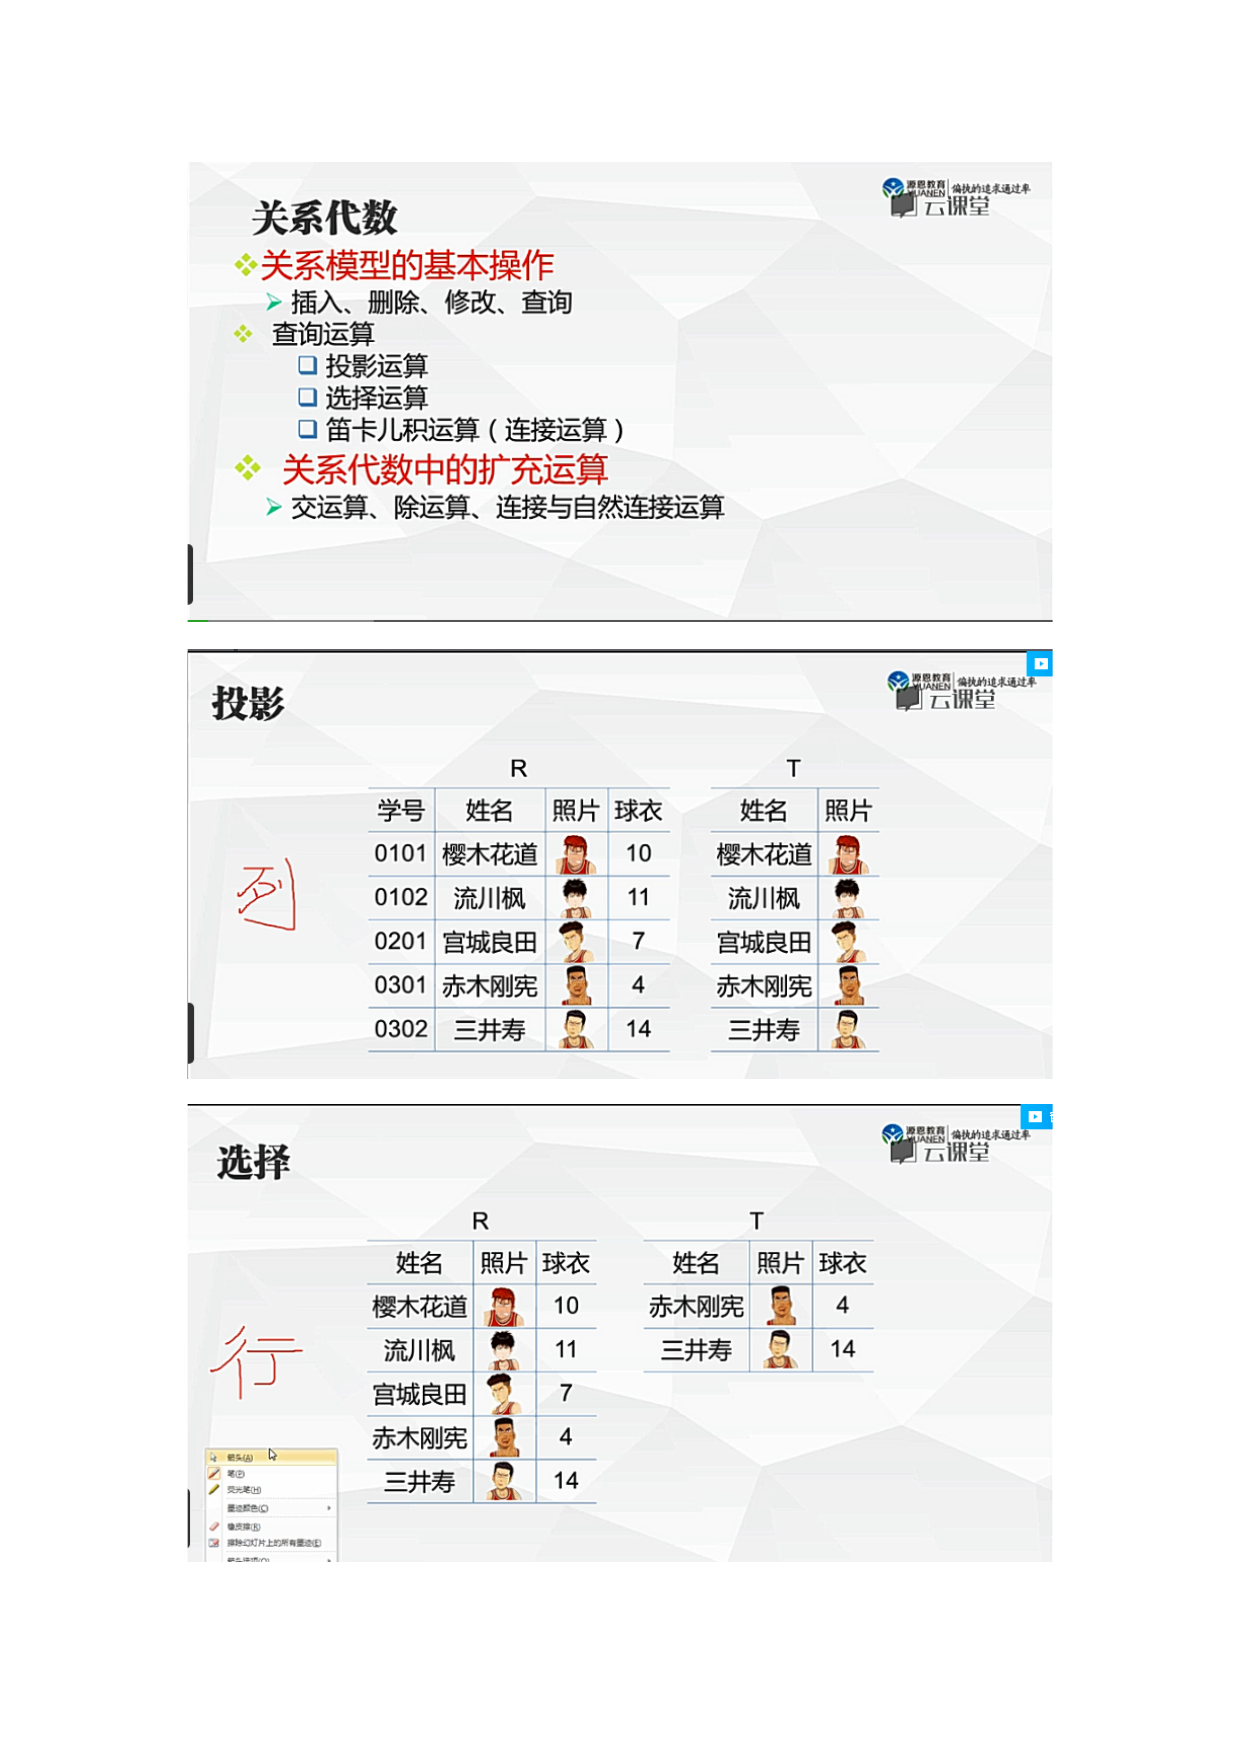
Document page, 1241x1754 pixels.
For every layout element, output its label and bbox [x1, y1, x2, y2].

picture [187, 162, 1053, 622]
picture [1029, 1112, 1041, 1122]
picture [1035, 659, 1047, 669]
picture [187, 649, 1053, 1079]
picture [187, 1104, 1053, 1562]
